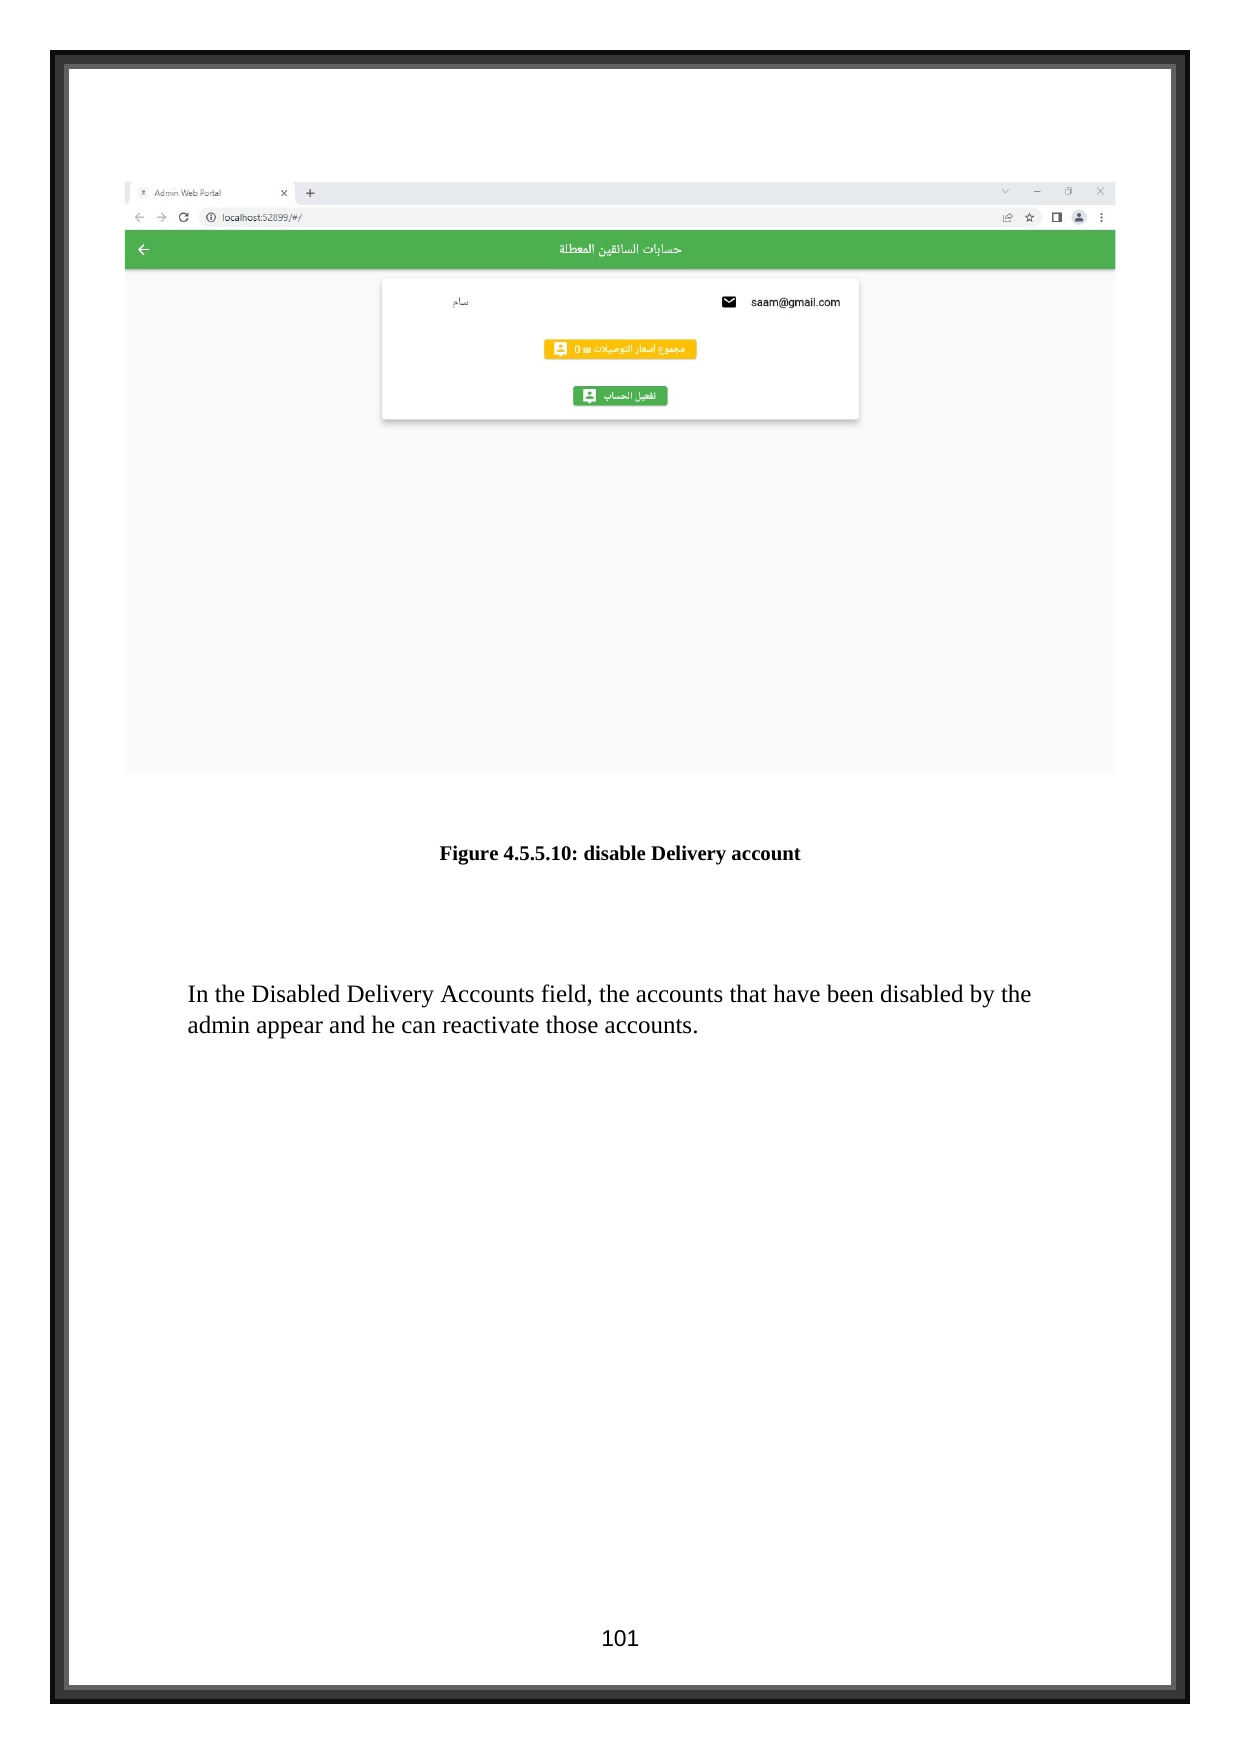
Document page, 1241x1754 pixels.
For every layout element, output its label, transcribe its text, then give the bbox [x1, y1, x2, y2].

text Figure 4.5.5.10: disable Delivery account [187, 841, 1053, 865]
text In the Disabled Delivery Accounts field, the accounts that have been disabled by the admin appear and he can reactivate those accounts. [187, 979, 1053, 1039]
picture [124, 182, 1116, 773]
